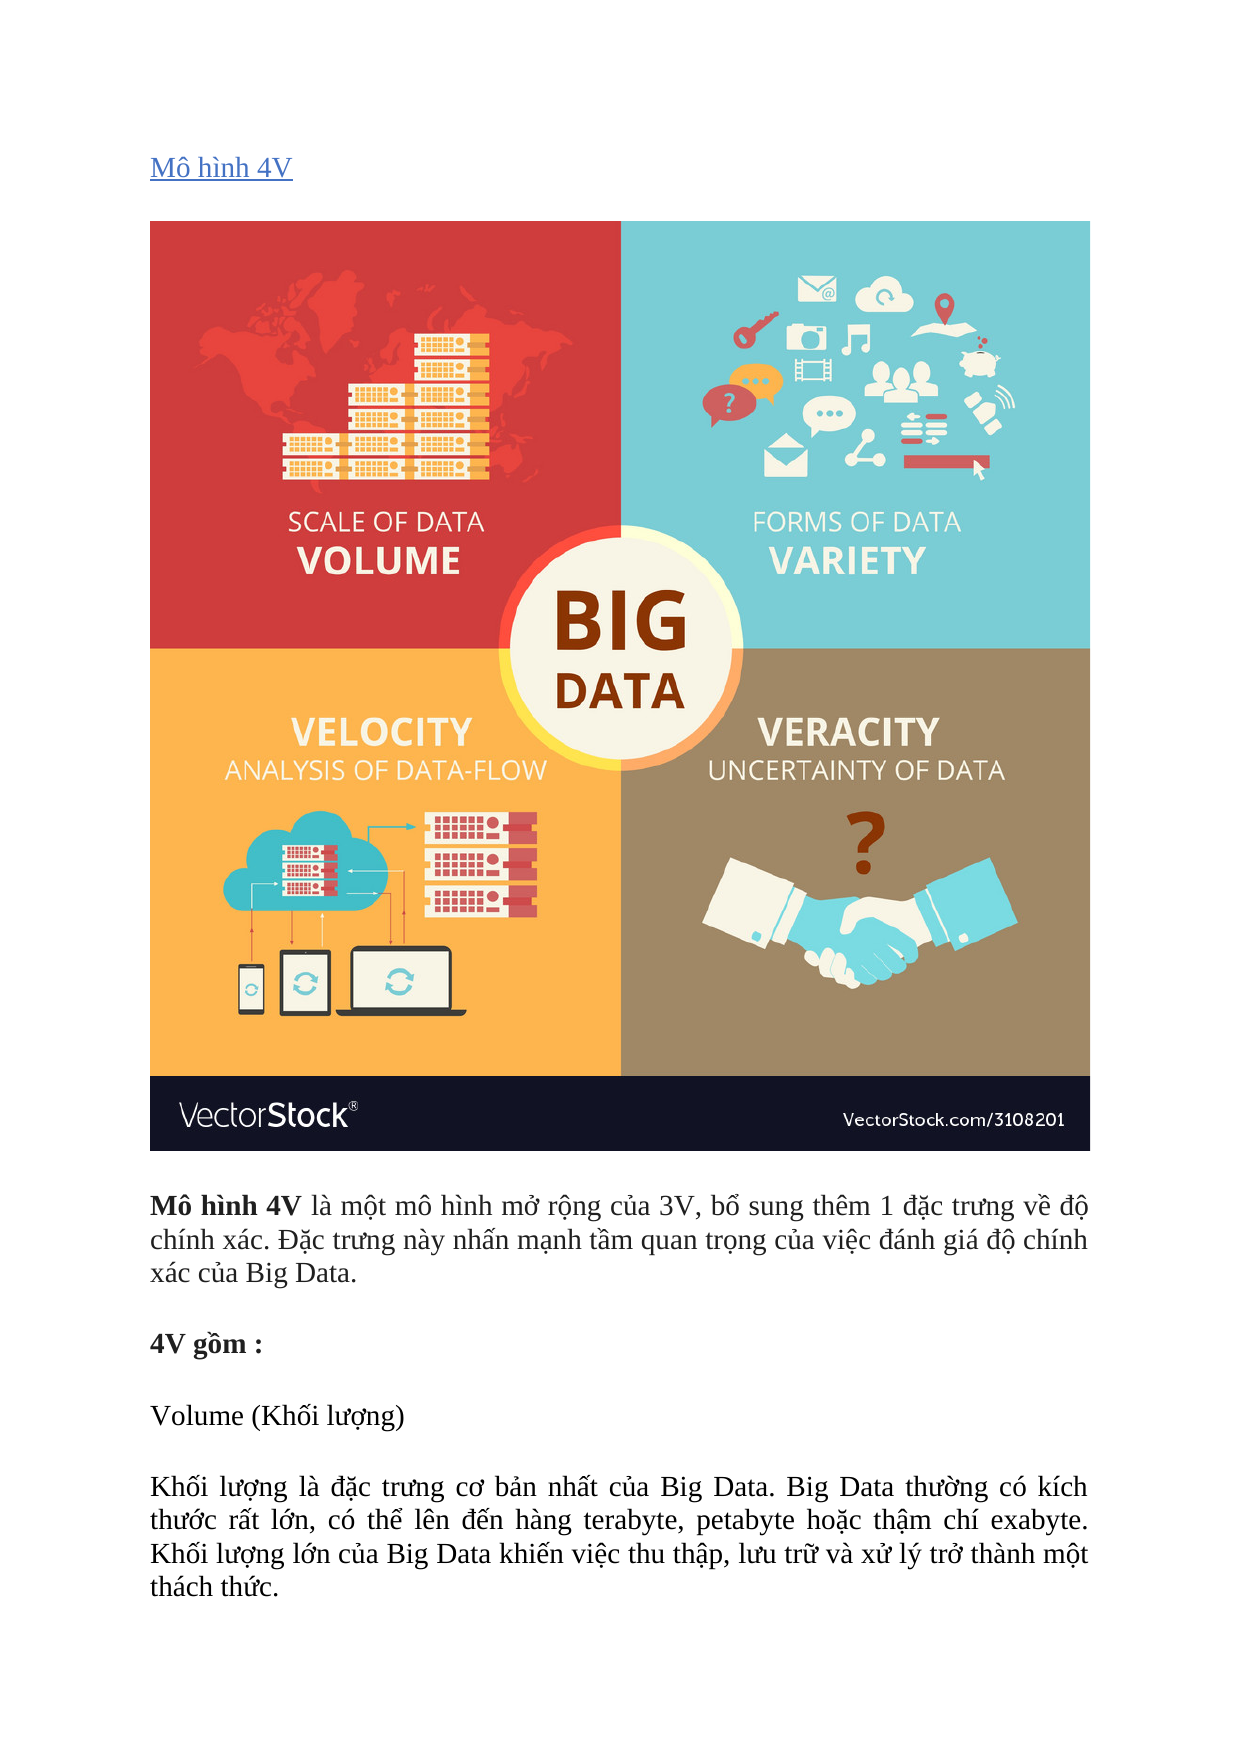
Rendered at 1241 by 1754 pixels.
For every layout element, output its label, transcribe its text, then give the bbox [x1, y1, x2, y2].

picture [150, 221, 1091, 1151]
text Mô hình 4V [150, 150, 1090, 183]
text Khối lượng là đặc trưng cơ bản nhất của Big Data. Big Data thường có kích thước rất lớn, có thể lên đến hàng terabyte, petabyte hoặc thậm chí exabyte. Khối lượng lớn của Big Data khiến việc thu thập, lưu trữ và xử lý trở thành một thách thức. [150, 1469, 1090, 1603]
text Volume (Khối lượng) [150, 1398, 1090, 1431]
text 4V gồm : [150, 1327, 1090, 1360]
text Mô hình 4V là một mô hình mở rộng của 3V, bổ sung thêm 1 đặc trưng về độ chính xác. Đặc trưng này nhấn mạnh tầm quan trọng của việc đánh giá độ chính xác của Big Data. [150, 1188, 1090, 1289]
